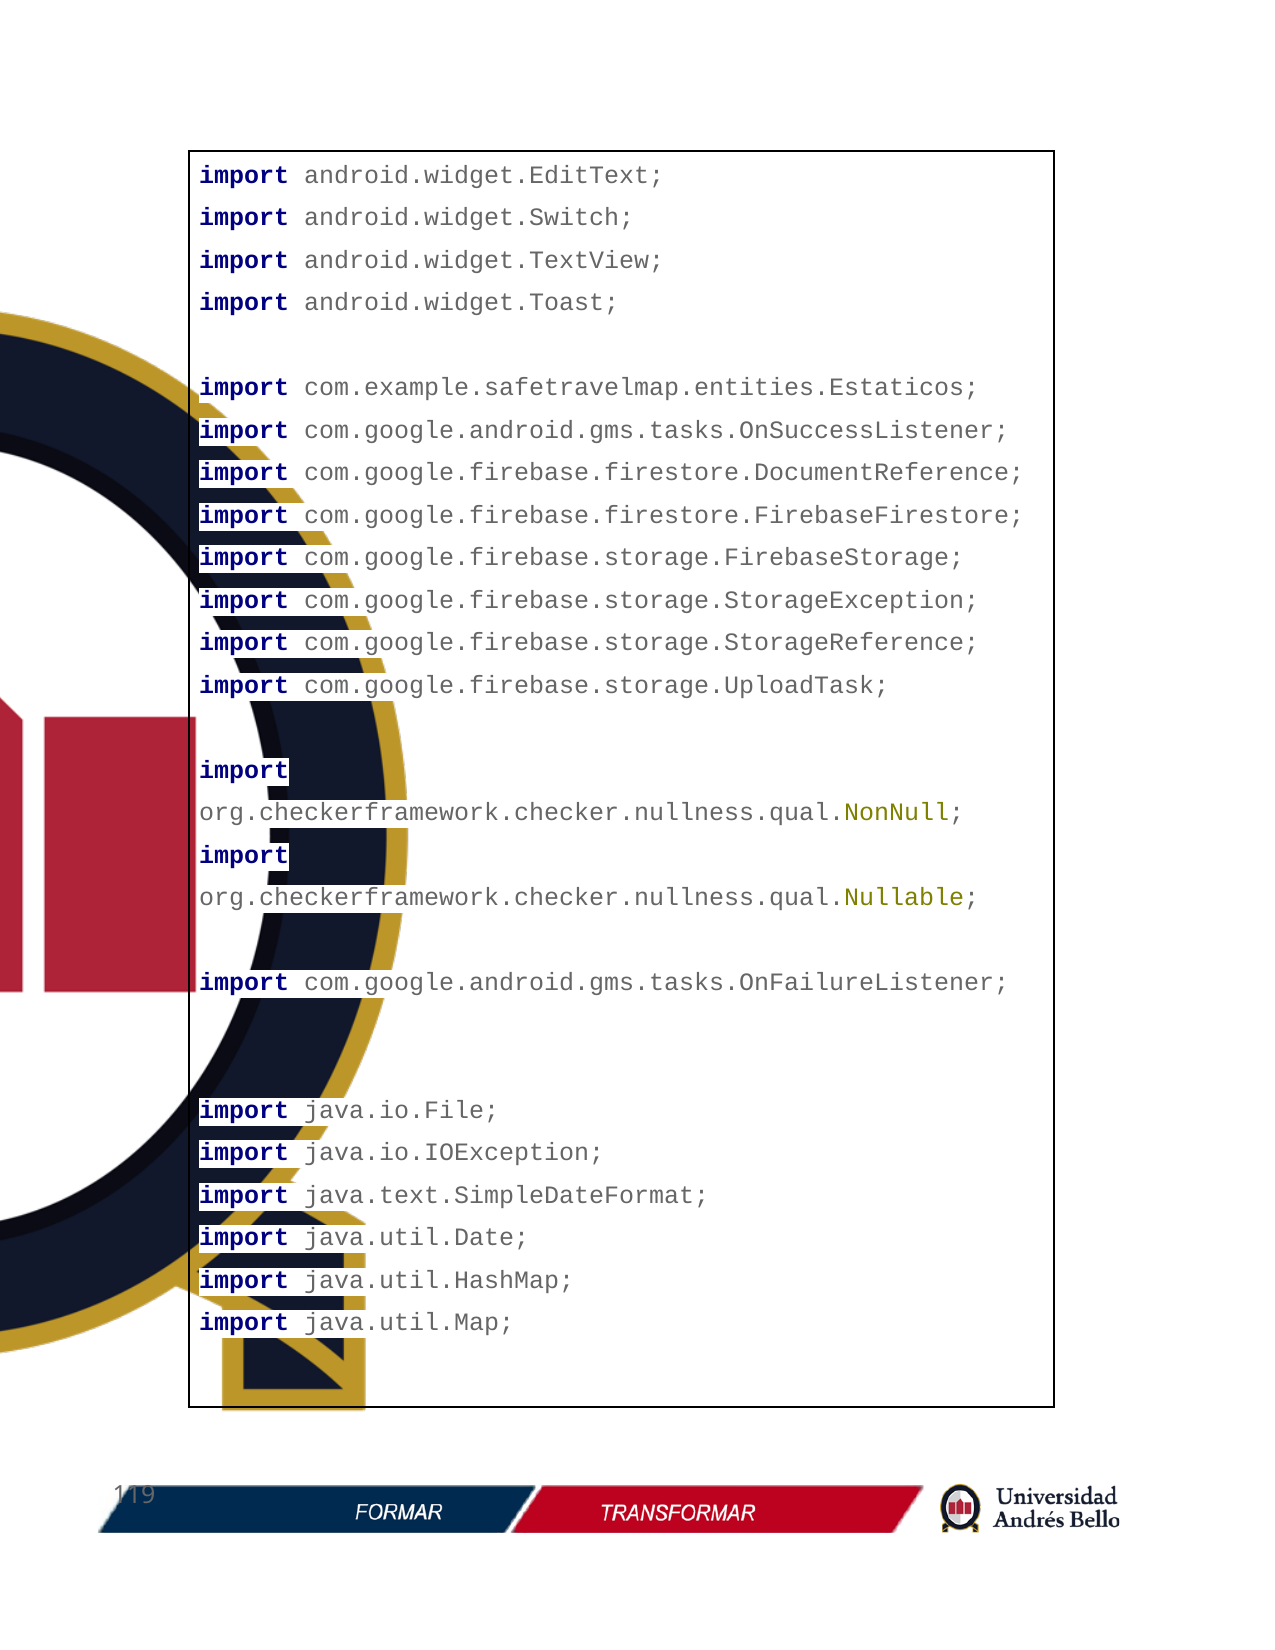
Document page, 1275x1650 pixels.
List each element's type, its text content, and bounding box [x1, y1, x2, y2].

picture [0, 299, 422, 1423]
picture [97, 1483, 1120, 1533]
